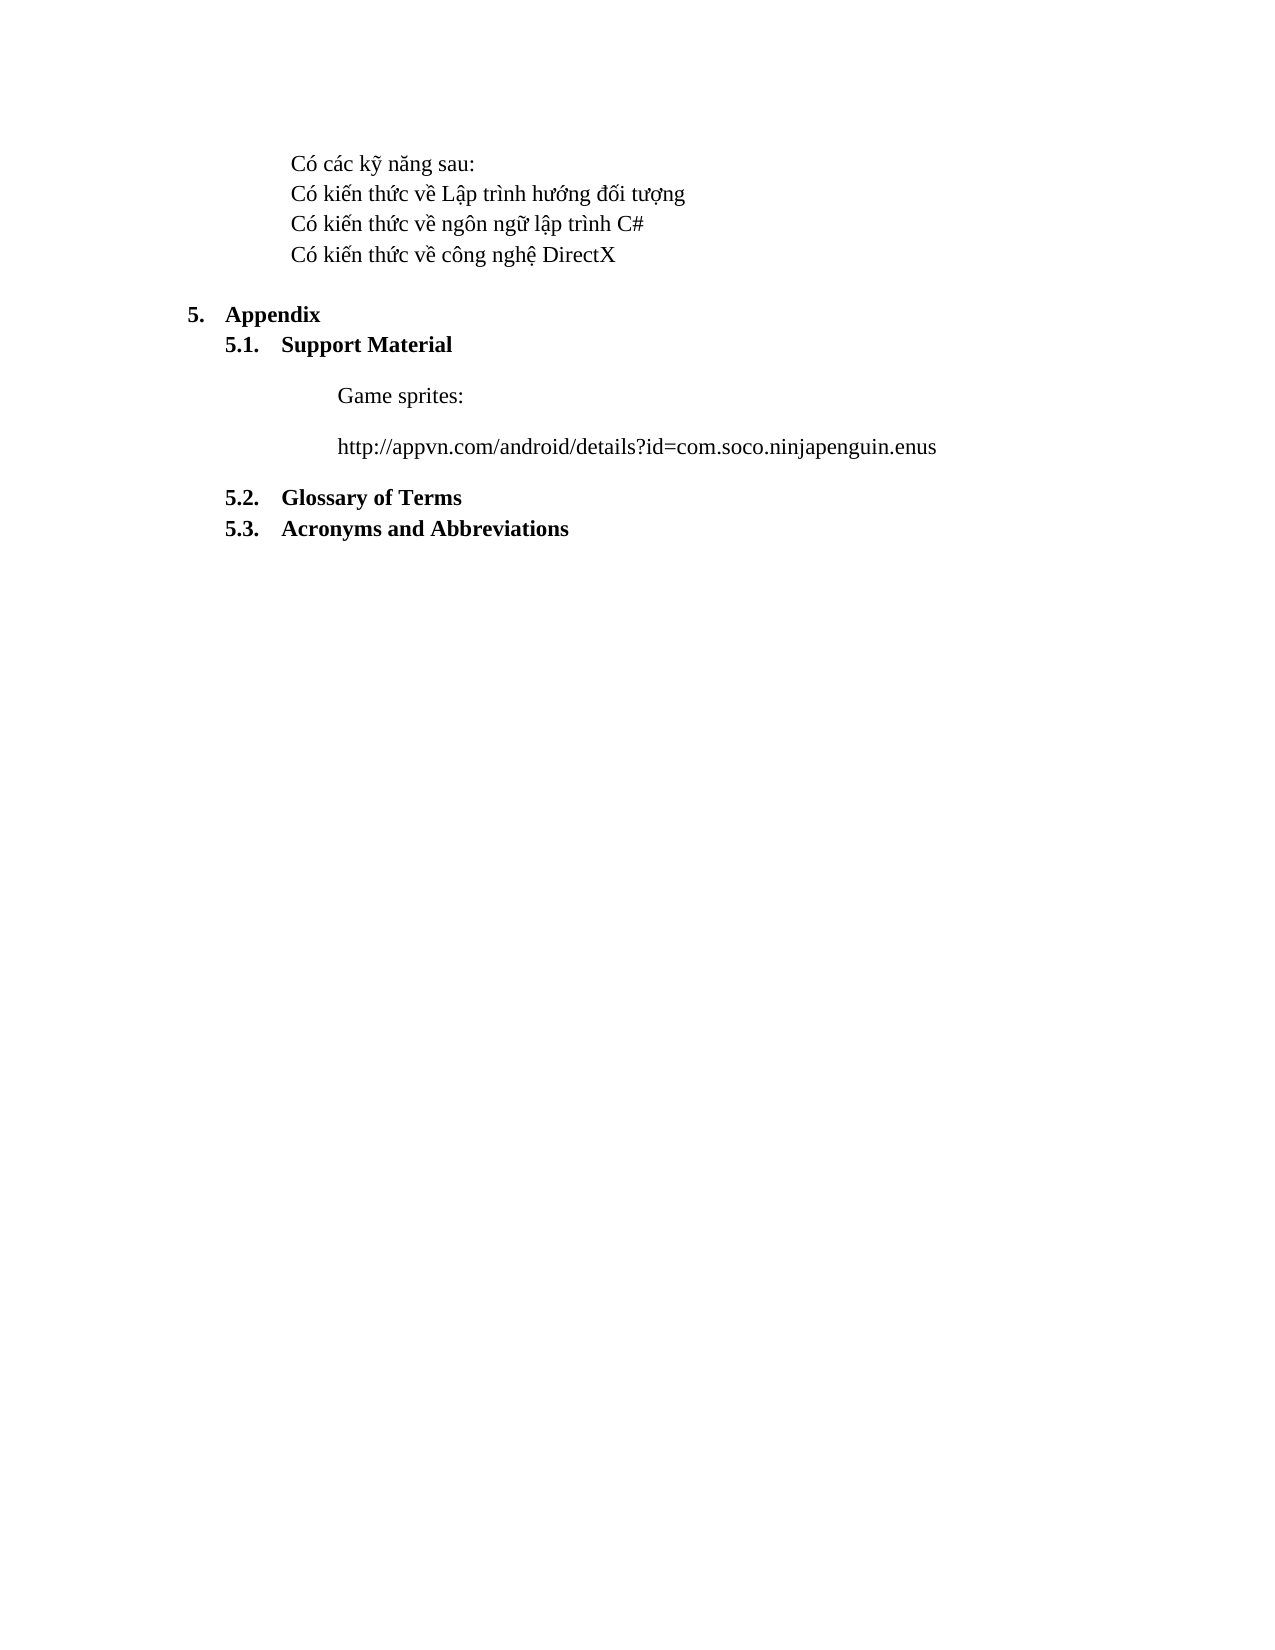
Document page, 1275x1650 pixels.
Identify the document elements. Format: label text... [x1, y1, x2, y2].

list Acronyms and Abbreviations [225, 514, 1125, 541]
text Game sprites: [337, 382, 1125, 409]
list Có kiến thức về Lập trình hướng đối tượng [291, 180, 1125, 207]
text http://appvn.com/android/details?id=com.soco.ninjapenguin.enus [337, 433, 1125, 460]
list Có kiến thức về công nghệ DirectX [291, 241, 1125, 267]
list Có các kỹ năng sau: [291, 150, 1125, 176]
list Glossary of Terms [225, 484, 1125, 511]
list Có kiến thức về ngôn ngữ lập trình C# [291, 210, 1125, 237]
list Appendix [187, 301, 1125, 327]
list Support Material [225, 331, 1125, 358]
